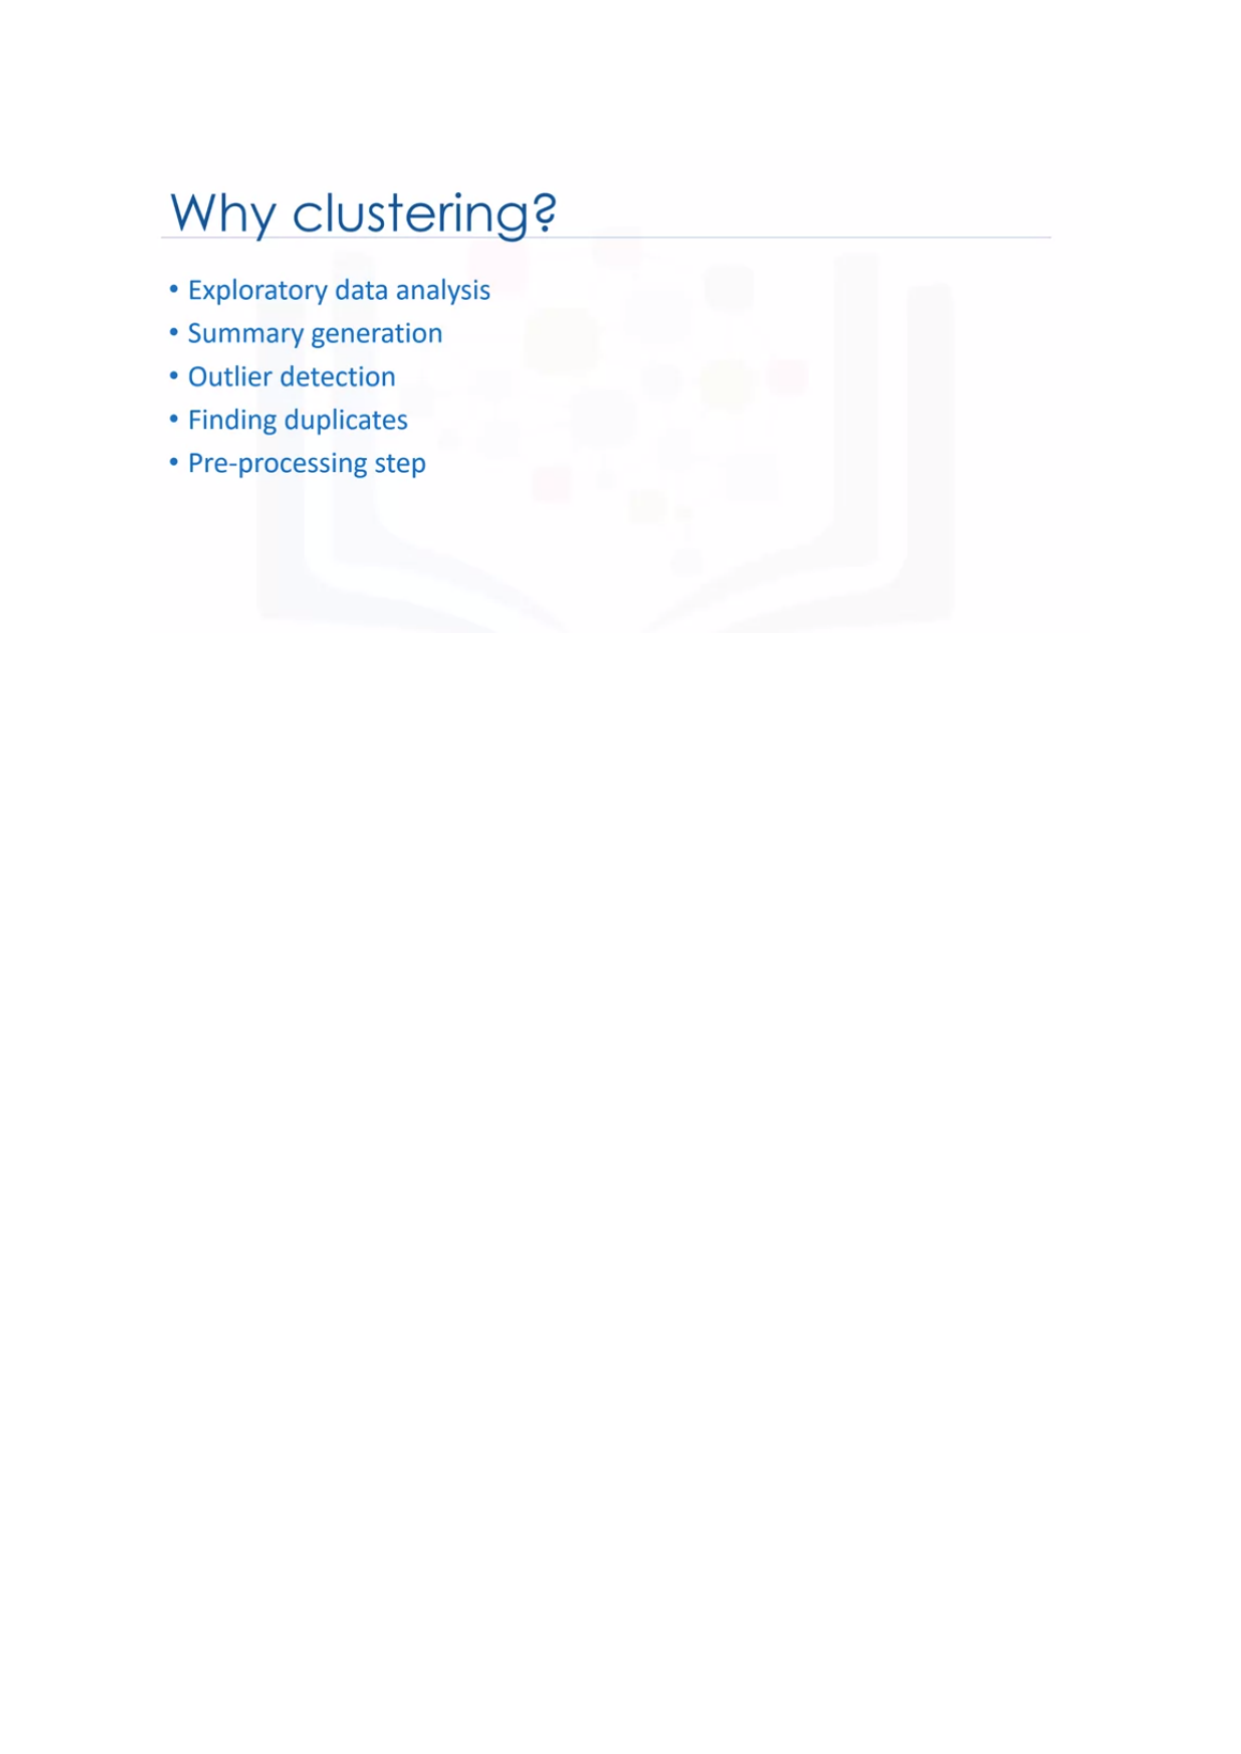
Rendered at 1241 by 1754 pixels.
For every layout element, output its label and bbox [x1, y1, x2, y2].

picture [150, 150, 1091, 633]
